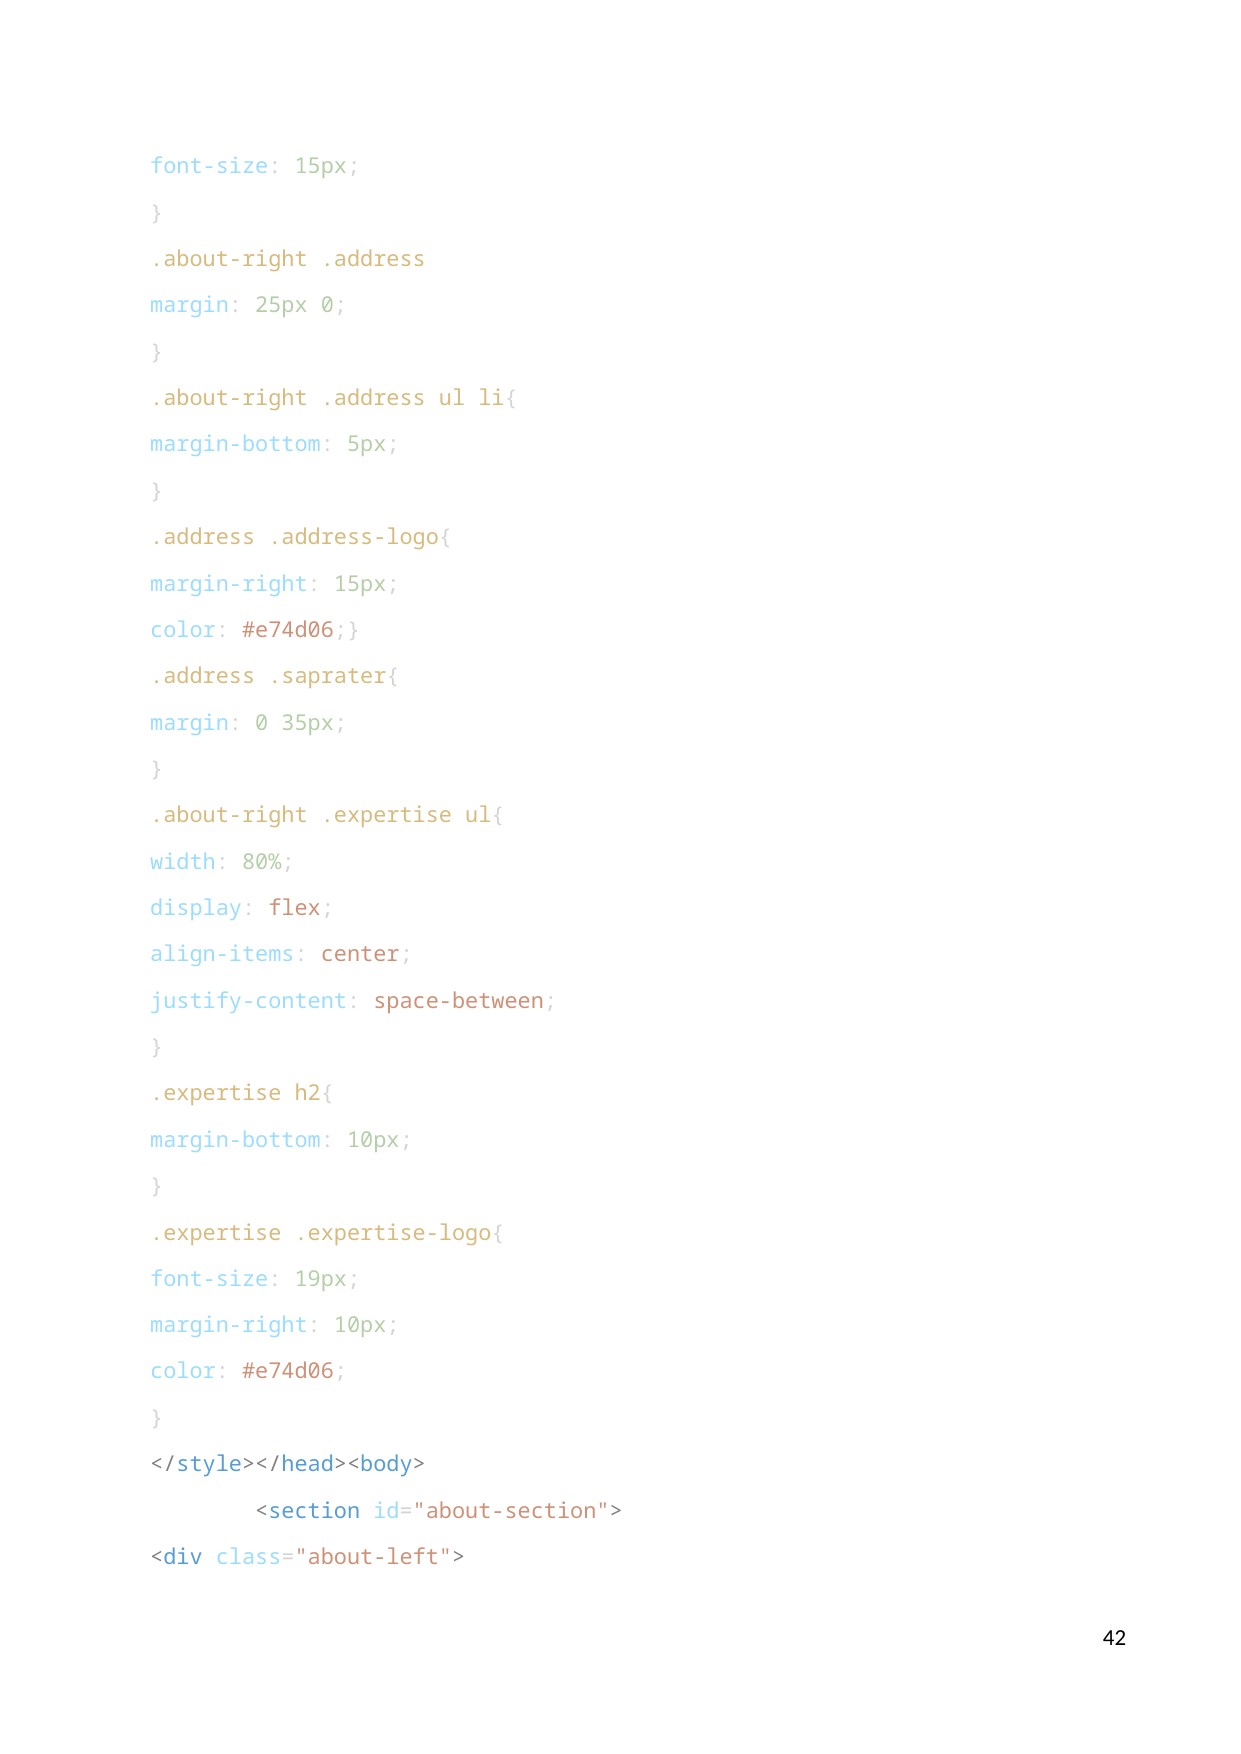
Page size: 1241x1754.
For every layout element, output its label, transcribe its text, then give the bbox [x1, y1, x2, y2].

text .about-right .address [150, 243, 1090, 272]
text .address .saprater{ [150, 660, 1090, 689]
text font-size: 15px; [150, 150, 1090, 180]
text font-size: 19px; [150, 1262, 1090, 1292]
text margin-right: 15px; [150, 567, 1090, 597]
text } [150, 1170, 1090, 1199]
text margin-right: 10px; [150, 1309, 1090, 1338]
text display: flex; [150, 892, 1090, 921]
text .about-right .address ul li{ [150, 382, 1090, 411]
text color: #e74d06; [150, 1355, 1090, 1385]
text .expertise .expertise-logo{ [150, 1216, 1090, 1246]
text color: #e74d06;} [150, 613, 1090, 643]
text margin: 0 35px; [150, 706, 1090, 736]
text } [150, 1031, 1090, 1060]
text margin-bottom: 10px; [150, 1123, 1090, 1153]
text } [150, 1402, 1090, 1431]
text align-items: center; [150, 938, 1090, 968]
text width: 80%; [150, 845, 1090, 875]
text .address .address-logo{ [150, 521, 1090, 551]
text } [150, 474, 1090, 504]
text justify-content: space-between; [150, 984, 1090, 1014]
text } [150, 753, 1090, 782]
text .expertise h2{ [150, 1077, 1090, 1107]
text margin-bottom: 5px; [150, 428, 1090, 458]
text <div class="about-left"> [150, 1541, 1090, 1570]
text </style></head><body> [150, 1448, 1090, 1478]
text } [150, 335, 1090, 365]
text margin: 25px 0; [150, 289, 1090, 319]
text .about-right .expertise ul{ [150, 799, 1090, 829]
text } [150, 196, 1090, 226]
text <section id="about-section"> [150, 1494, 1090, 1524]
